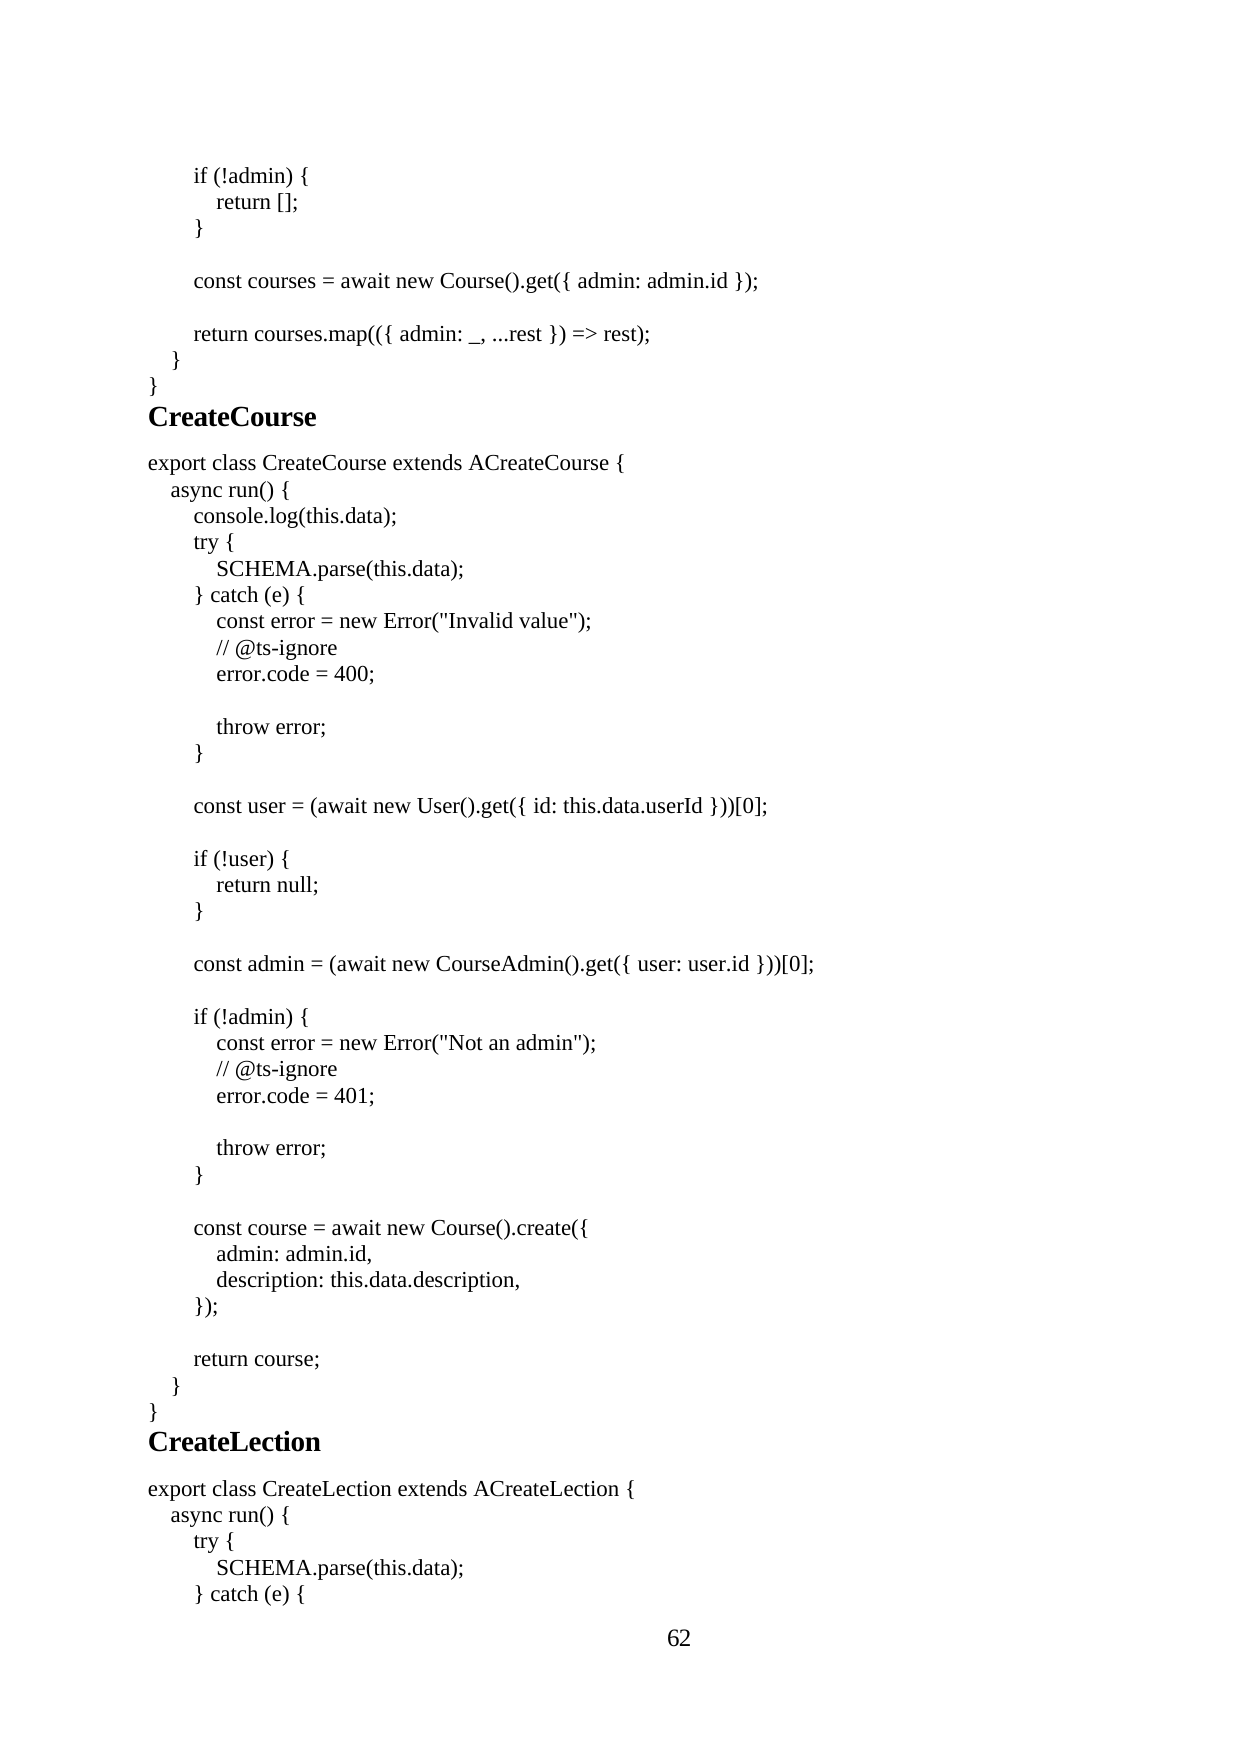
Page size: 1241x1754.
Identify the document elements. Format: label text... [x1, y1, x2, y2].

text }); [148, 1293, 1211, 1319]
text } [148, 214, 1211, 241]
text return courses.map(({ admin: _, ...rest }) => rest); [148, 320, 1211, 346]
text } [148, 739, 1211, 766]
text return course; [148, 1345, 1211, 1372]
text console.log(this.data); [148, 502, 1211, 528]
text if (!user) { [148, 844, 1211, 871]
text } [148, 1372, 1211, 1398]
text try { [148, 528, 1211, 555]
text async run() { [148, 476, 1211, 502]
text error.code = 400; [148, 660, 1211, 686]
text } catch (e) { [148, 1580, 1211, 1606]
text return null; [148, 871, 1211, 897]
text CreateCourse [148, 399, 1181, 432]
text const user = (await new User().get({ id: this.data.userId }))[0]; [148, 792, 1211, 818]
text if (!admin) { [148, 162, 1211, 188]
text } [148, 373, 1211, 399]
text return []; [148, 188, 1211, 214]
text } [148, 897, 1211, 924]
text } catch (e) { [148, 581, 1211, 607]
text throw error; [148, 713, 1211, 739]
text // @ts-ignore [148, 634, 1211, 660]
text } [148, 346, 1211, 373]
text } [148, 1398, 1211, 1424]
text try { [148, 1527, 1211, 1554]
text if (!admin) { [148, 1003, 1211, 1029]
text const error = new Error("Not an admin"); [148, 1029, 1211, 1055]
text export class CreateLection extends ACreateLection { [148, 1475, 1211, 1501]
text admin: admin.id, [148, 1240, 1211, 1266]
text export class CreateCourse extends ACreateCourse { [148, 449, 1211, 476]
text const courses = await new Course().get({ admin: admin.id }); [148, 267, 1211, 293]
text const course = await new Course().create({ [148, 1213, 1211, 1240]
text description: this.data.description, [148, 1266, 1211, 1293]
text // @ts-ignore [148, 1055, 1211, 1082]
text SCHEMA.parse(this.data); [148, 1554, 1211, 1580]
text } [148, 1161, 1211, 1187]
text const error = new Error("Invalid value"); [148, 607, 1211, 634]
text throw error; [148, 1134, 1211, 1161]
text SCHEMA.parse(this.data); [148, 555, 1211, 581]
text CreateLection [148, 1424, 1181, 1458]
text const admin = (await new CourseAdmin().get({ user: user.id }))[0]; [148, 950, 1211, 976]
text async run() { [148, 1501, 1211, 1527]
text error.code = 401; [148, 1082, 1211, 1108]
